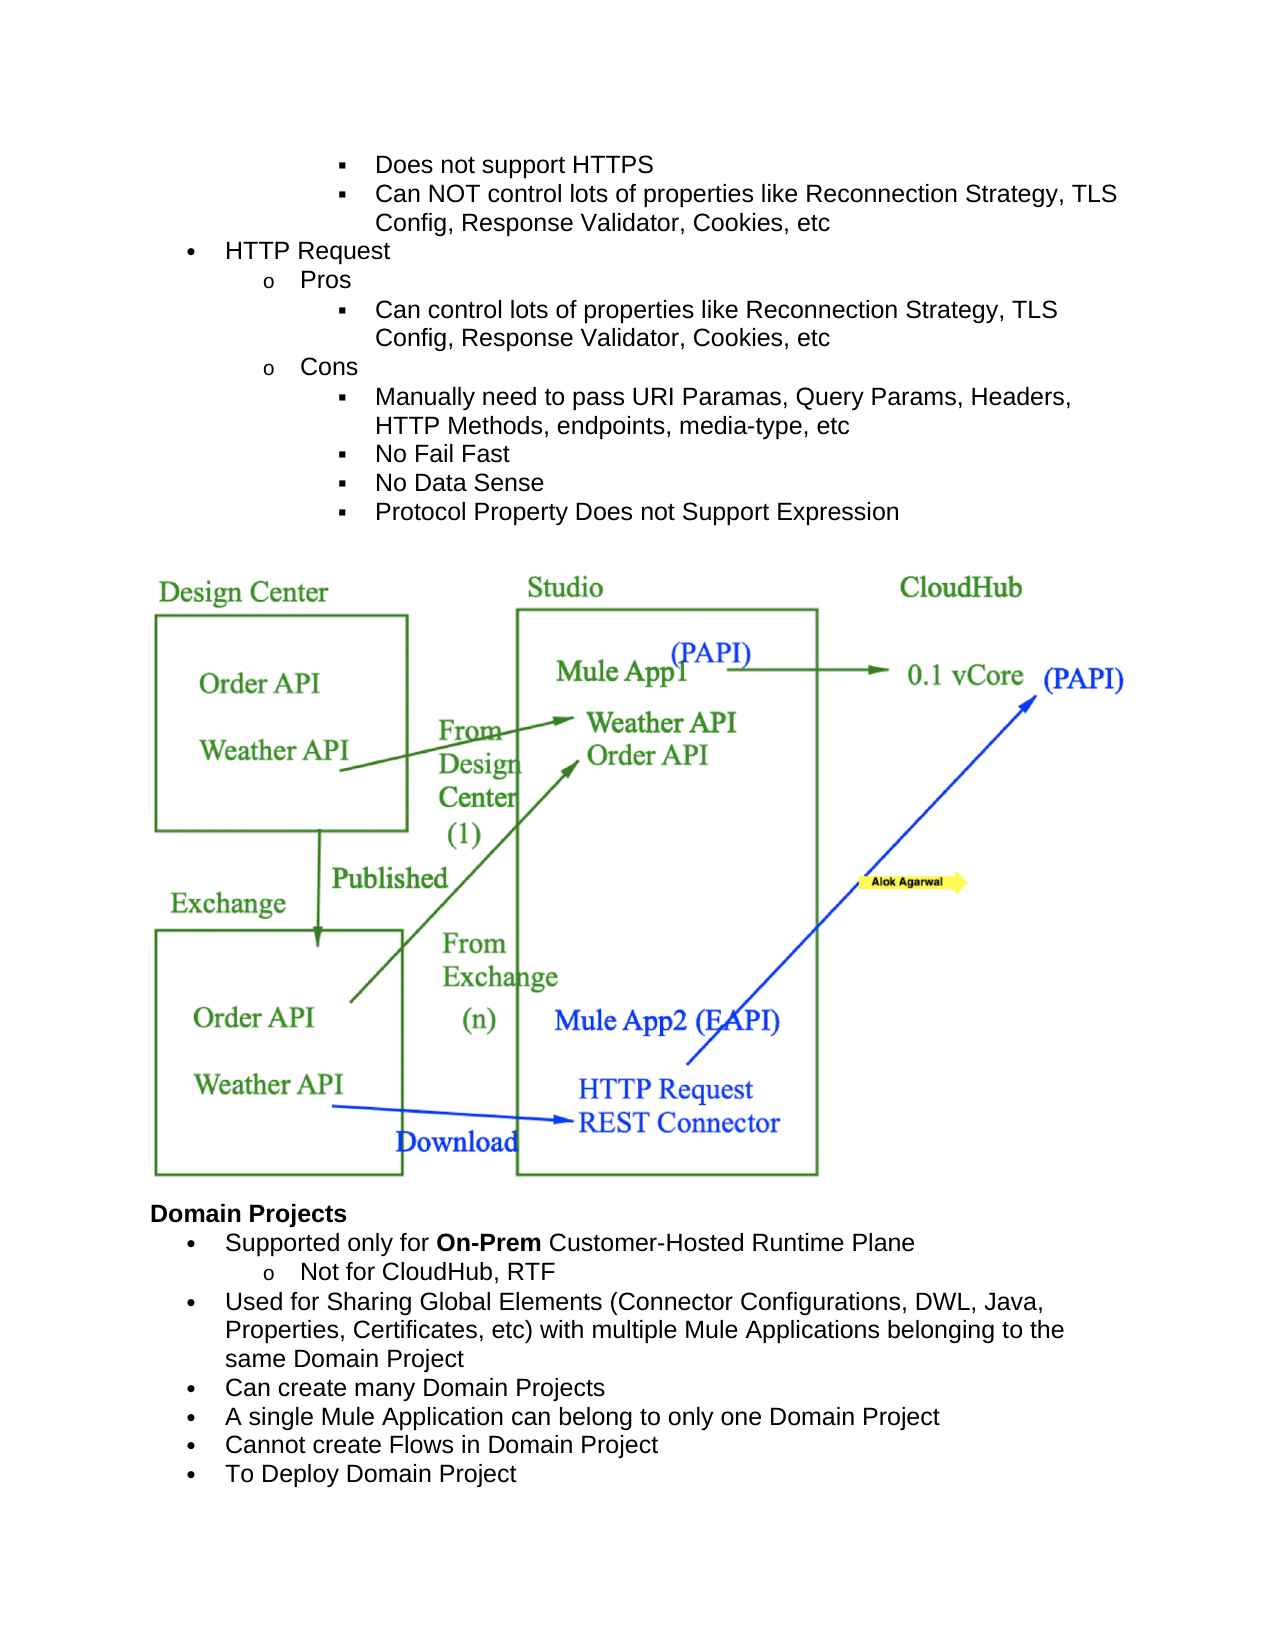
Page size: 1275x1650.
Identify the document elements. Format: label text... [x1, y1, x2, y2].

list Pros [262, 265, 1125, 295]
list A single Mule Application can belong to only one Domain Project [187, 1401, 1125, 1430]
list Can create many Domain Projects [187, 1373, 1125, 1401]
list Cons [262, 352, 1125, 382]
list Can NOT control lots of properties like Reconnection Strategy, TLS Config, Response Validator, Cookies, etc [337, 179, 1125, 236]
picture [150, 554, 1125, 1200]
list Protocol Property Does not Support Expression [337, 497, 1125, 526]
list To Deploy Domain Project [187, 1459, 1125, 1488]
list Not for CloudHub, RTF [262, 1257, 1125, 1286]
list Can control lots of properties like Reconnection Strategy, TLS Config, Response Validator, Cookies, etc [337, 295, 1125, 352]
text Domain Projects [150, 1200, 1125, 1228]
list Manually need to pass URI Paramas, Query Params, Headers, HTTP Methods, endpoints, media-type, etc [337, 382, 1125, 439]
list Does not support HTTPS [337, 150, 1125, 179]
list Used for Sharing Global Elements (Connector Configurations, DWL, Java, Properties, Certificates, etc) with multiple Mule Applications belonging to the same Domain Project [187, 1286, 1125, 1373]
list Cannot create Flows in Domain Project [187, 1430, 1125, 1459]
list Supported only for On-Prem Customer-Hosted Runtime Plane [187, 1228, 1125, 1257]
list No Fail Fast [337, 439, 1125, 468]
list No Data Sense [337, 468, 1125, 497]
list HTTP Request [187, 236, 1125, 265]
